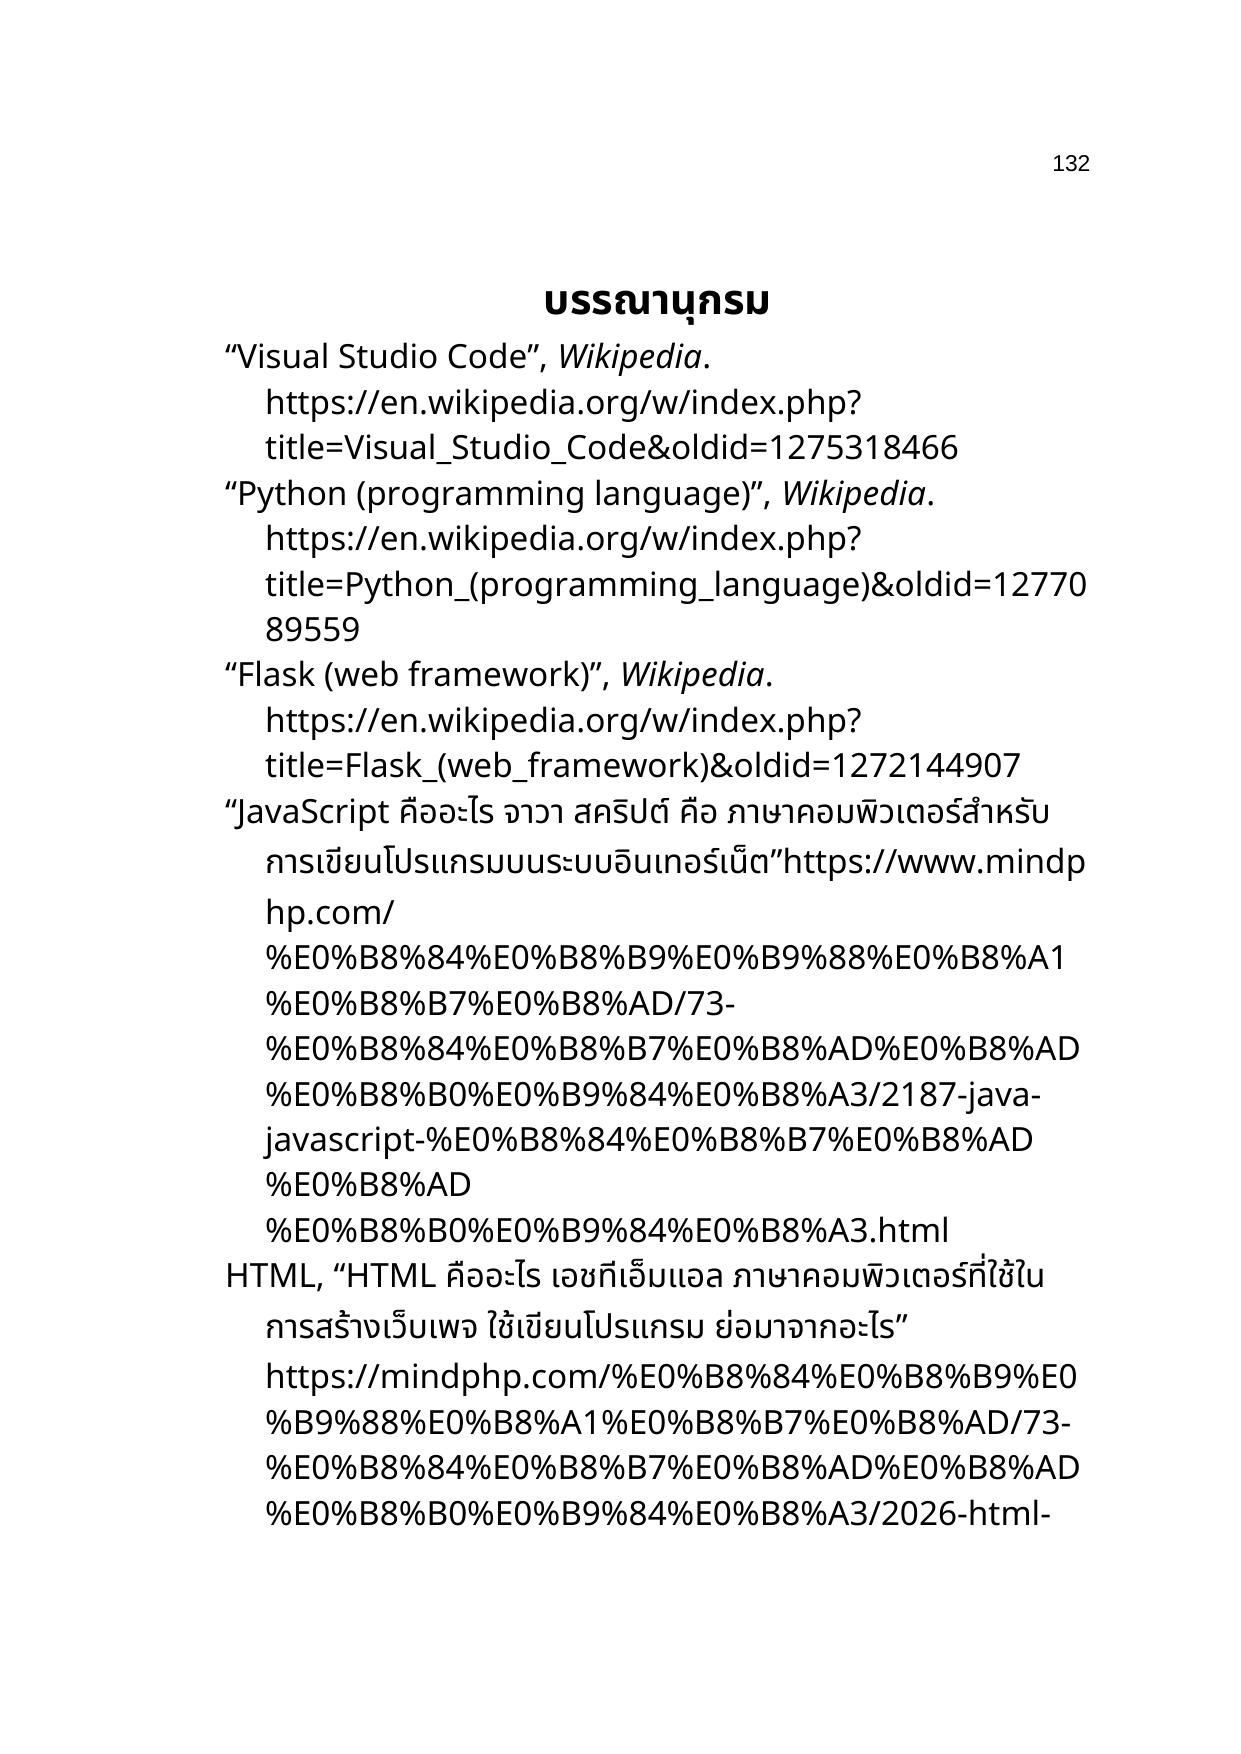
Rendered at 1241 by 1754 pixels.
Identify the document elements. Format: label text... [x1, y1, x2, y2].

subtitle บรรณานุกรม [225, 270, 1090, 333]
text “JavaScript คืออะไร จาวา สคริปต์ คือ ภาษาคอมพิวเตอร์สำหรับการเขียนโปรแกรมบนระบบอินเทอร์เน็ต”https://www.mindphp.com/%E0%B8%84%E0%B8%B9%E0%B9%88%E0%B8%A1%E0%B8%B7%E0%B8%AD/73-%E0%B8%84%E0%B8%B7%E0%B8%AD%E0%B8%AD%E0%B8%B0%E0%B9%84%E0%B8%A3/2187-java-javascript-%E0%B8%84%E0%B8%B7%E0%B8%AD%E0%B8%AD%E0%B8%B0%E0%B9%84%E0%B8%A3.html [225, 787, 1090, 1252]
text “Visual Studio Code”, Wikipedia. https://en.wikipedia.org/w/index.php?title=Visual_Studio_Code&oldid=1275318466 [225, 333, 1090, 469]
text “Flask (web framework)”, Wikipedia. https://en.wikipedia.org/w/index.php?title=Flask_(web_framework)&oldid=1272144907 [225, 651, 1090, 787]
text “Python (programming language)”, Wikipedia. https://en.wikipedia.org/w/index.php?title=Python_(programming_language)&oldid=1277089559 [225, 469, 1090, 651]
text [225, 1252, 1090, 1535]
